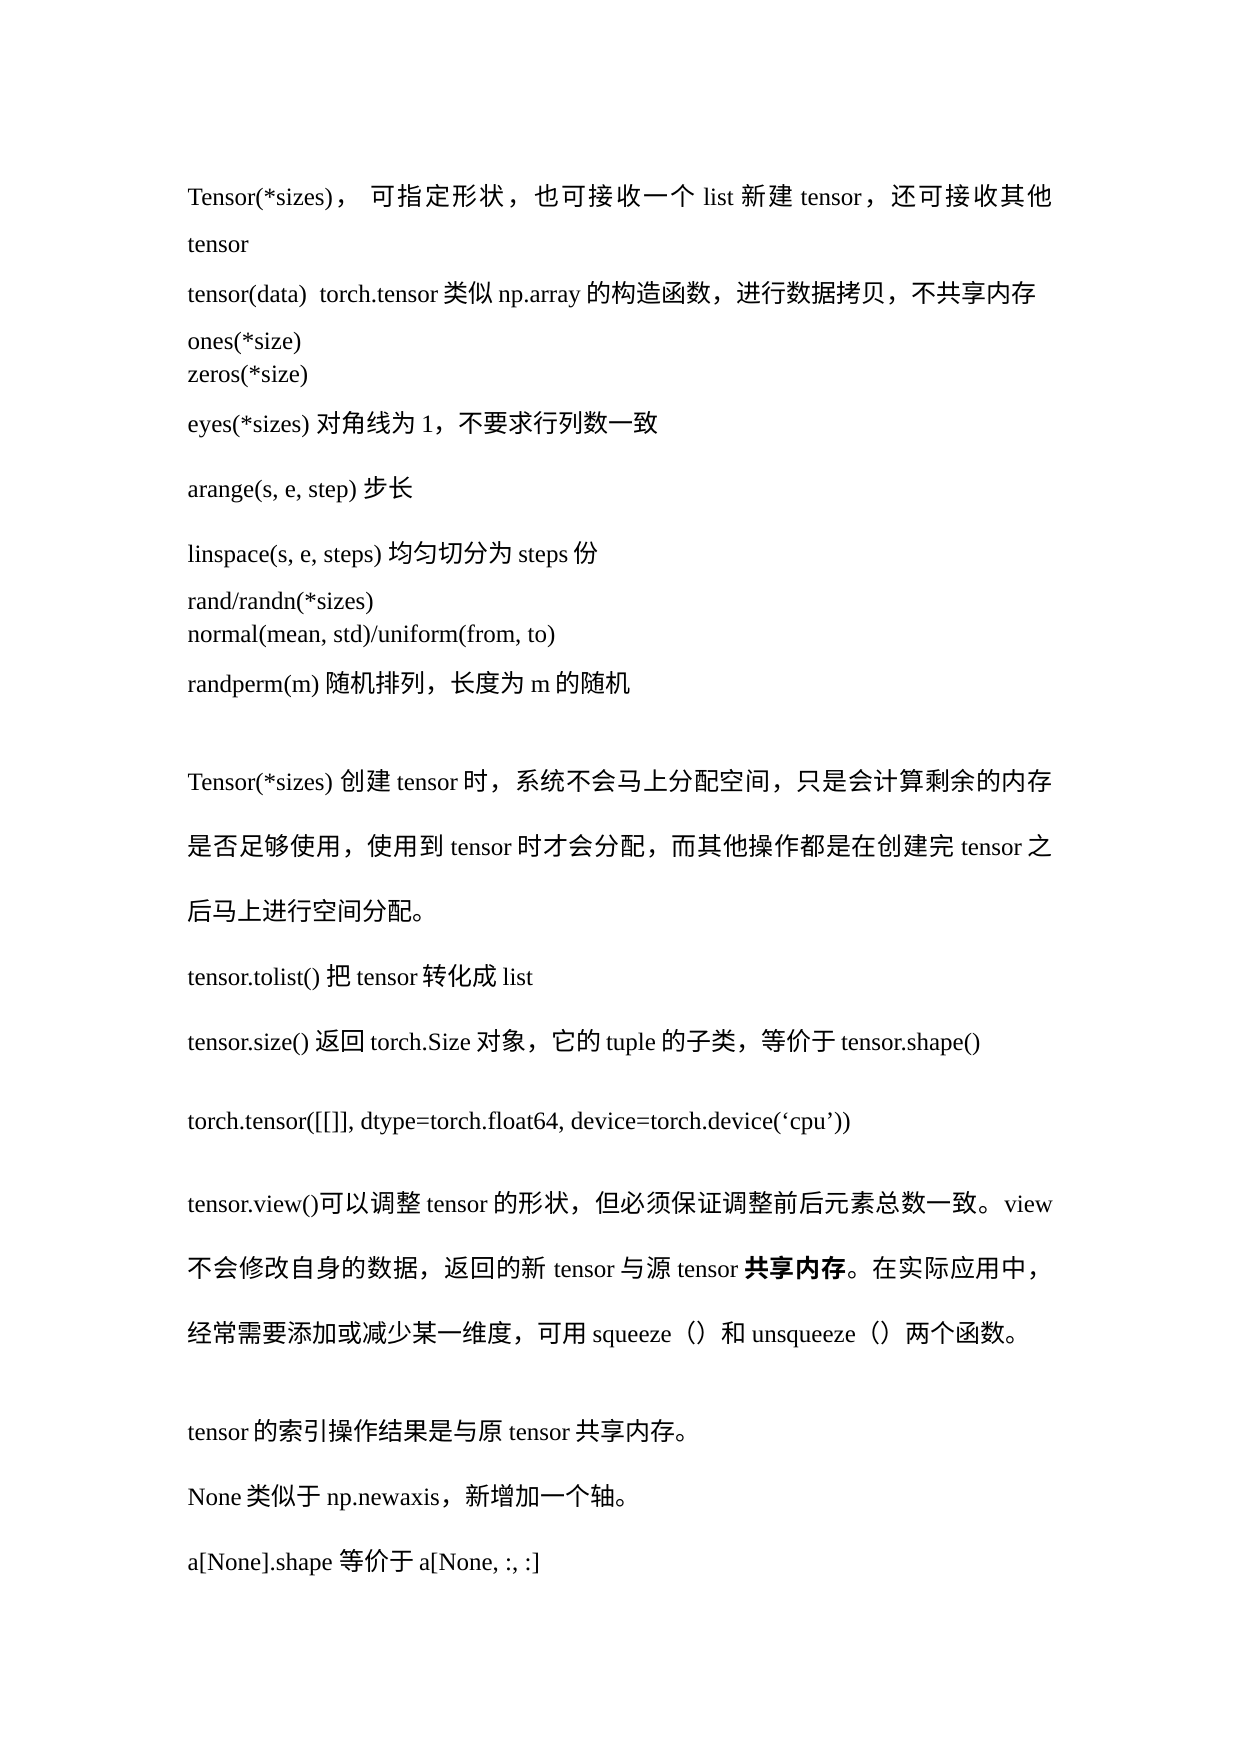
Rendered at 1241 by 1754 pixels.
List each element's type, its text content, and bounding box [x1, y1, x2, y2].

text zeros(*size) [187, 357, 1053, 389]
text Tensor(*sizes)， 可指定形状，也可接收一个list新建tensor，还可接收其他tensor [187, 162, 1053, 259]
text rand/randn(*sizes) [187, 584, 1053, 617]
text torch.tensor([[]], dtype=torch.float64, device=torch.device(‘cpu’)) [187, 1104, 1053, 1137]
text normal(mean, std)/uniform(from, to) [187, 617, 1053, 649]
text tensor.view()可以调整tensor的形状，但必须保证调整前后元素总数一致。view不会修改自身的数据，返回的新tensor与源tensor共享内存。在实际应用中，经常需要添加或减少某一维度，可用squeeze（）和unsqueeze（）两个函数。 [187, 1169, 1053, 1364]
text tensor(data) torch.tensor类似np.array的构造函数，进行数据拷贝，不共享内存 [187, 259, 1053, 324]
text randperm(m) 随机排列，长度为m的随机 [187, 649, 1053, 714]
text arange(s, e, step) 步长 [187, 454, 1053, 519]
text eyes(*sizes) 对角线为1，不要求行列数一致 [187, 389, 1053, 454]
text ones(*size) [187, 324, 1053, 357]
text tensor.size() 返回torch.Size对象，它的tuple的子类，等价于tensor.shape() [187, 1007, 1053, 1072]
text None类似于np.newaxis，新增加一个轴。 [187, 1462, 1053, 1527]
text Tensor(*sizes) 创建tensor时，系统不会马上分配空间，只是会计算剩余的内存是否足够使用，使用到tensor时才会分配，而其他操作都是在创建完tensor之后马上进行空间分配。 [187, 747, 1053, 942]
text a[None].shape 等价于a[None, :, :] [187, 1527, 1053, 1592]
text linspace(s, e, steps) 均匀切分为steps份 [187, 519, 1053, 584]
text tensor的索引操作结果是与原tensor共享内存。 [187, 1397, 1053, 1462]
text tensor.tolist() 把tensor转化成list [187, 942, 1053, 1007]
